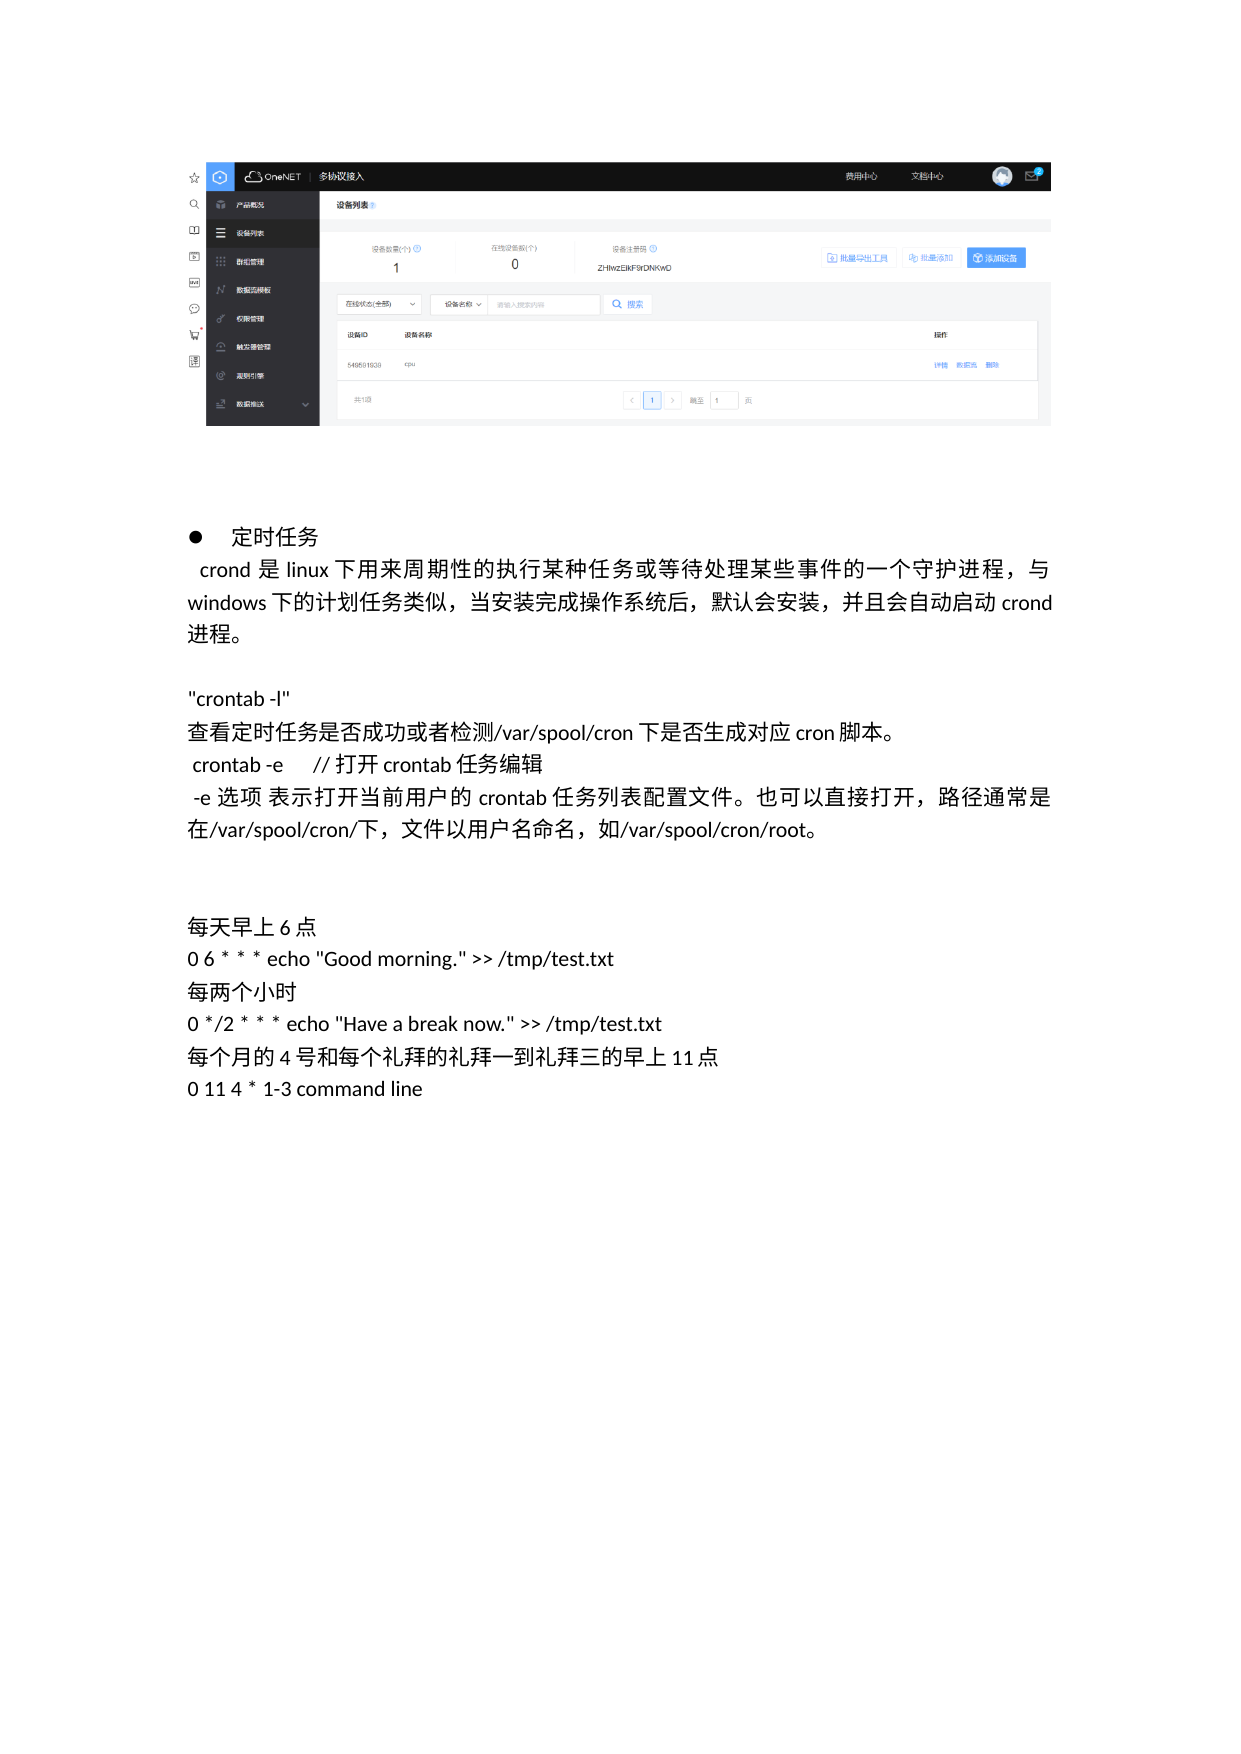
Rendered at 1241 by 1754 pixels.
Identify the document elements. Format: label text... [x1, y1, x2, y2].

text crond 是linux下用来周期性的执行某种任务或等待处理某些事件的一个守护进程，与windows下的计划任务类似，当安装完成操作系统后，默认会安装，并且会自动启动crond进程。 [187, 552, 1053, 649]
text 每两个小时 [187, 974, 1053, 1007]
text -e 选项 表示打开当前用户的crontab任务列表配置文件。也可以直接打开，路径通常是在/var/spool/cron/下，文件以用户名命名，如/var/spool/cron/root。 [187, 779, 1053, 844]
list 定时任务 [187, 519, 1053, 552]
text 0 11 4 * 1-3 command line [187, 1072, 1053, 1104]
text 每个月的4号和每个礼拜的礼拜一到礼拜三的早上11点 [187, 1039, 1053, 1072]
text "crontab -l" [187, 682, 1053, 714]
text 0 6 * * * echo "Good morning." >> /tmp/test.txt [187, 942, 1053, 974]
text 查看定时任务是否成功或者检测/var/spool/cron下是否生成对应cron脚本。 [187, 714, 1053, 747]
text 每天早上6点 [187, 909, 1053, 942]
picture [187, 162, 1051, 426]
text 0 */2 * * * echo "Have a break now." >> /tmp/test.txt [187, 1007, 1053, 1039]
text crontab -e // 打开crontab任务编辑 [187, 747, 1053, 779]
